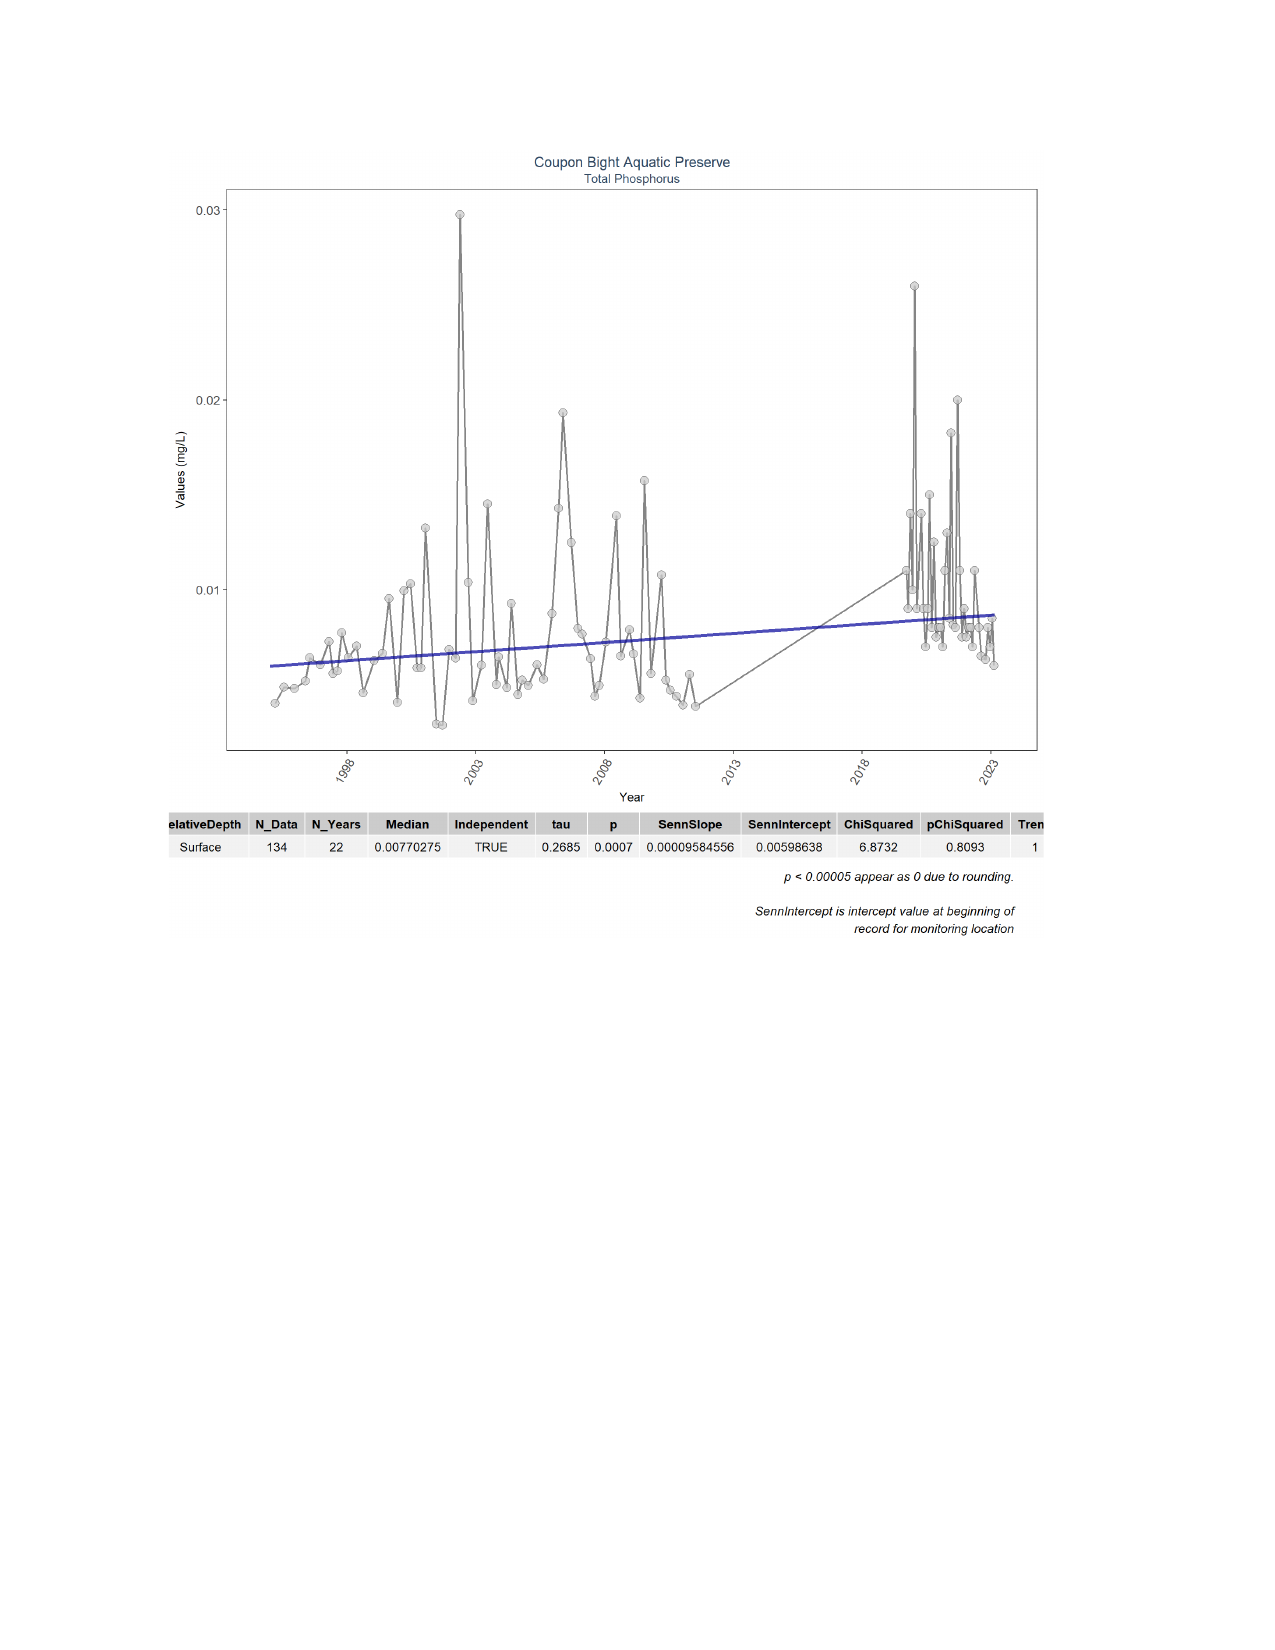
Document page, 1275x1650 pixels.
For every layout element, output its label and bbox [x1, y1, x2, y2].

picture [168, 150, 1044, 938]
